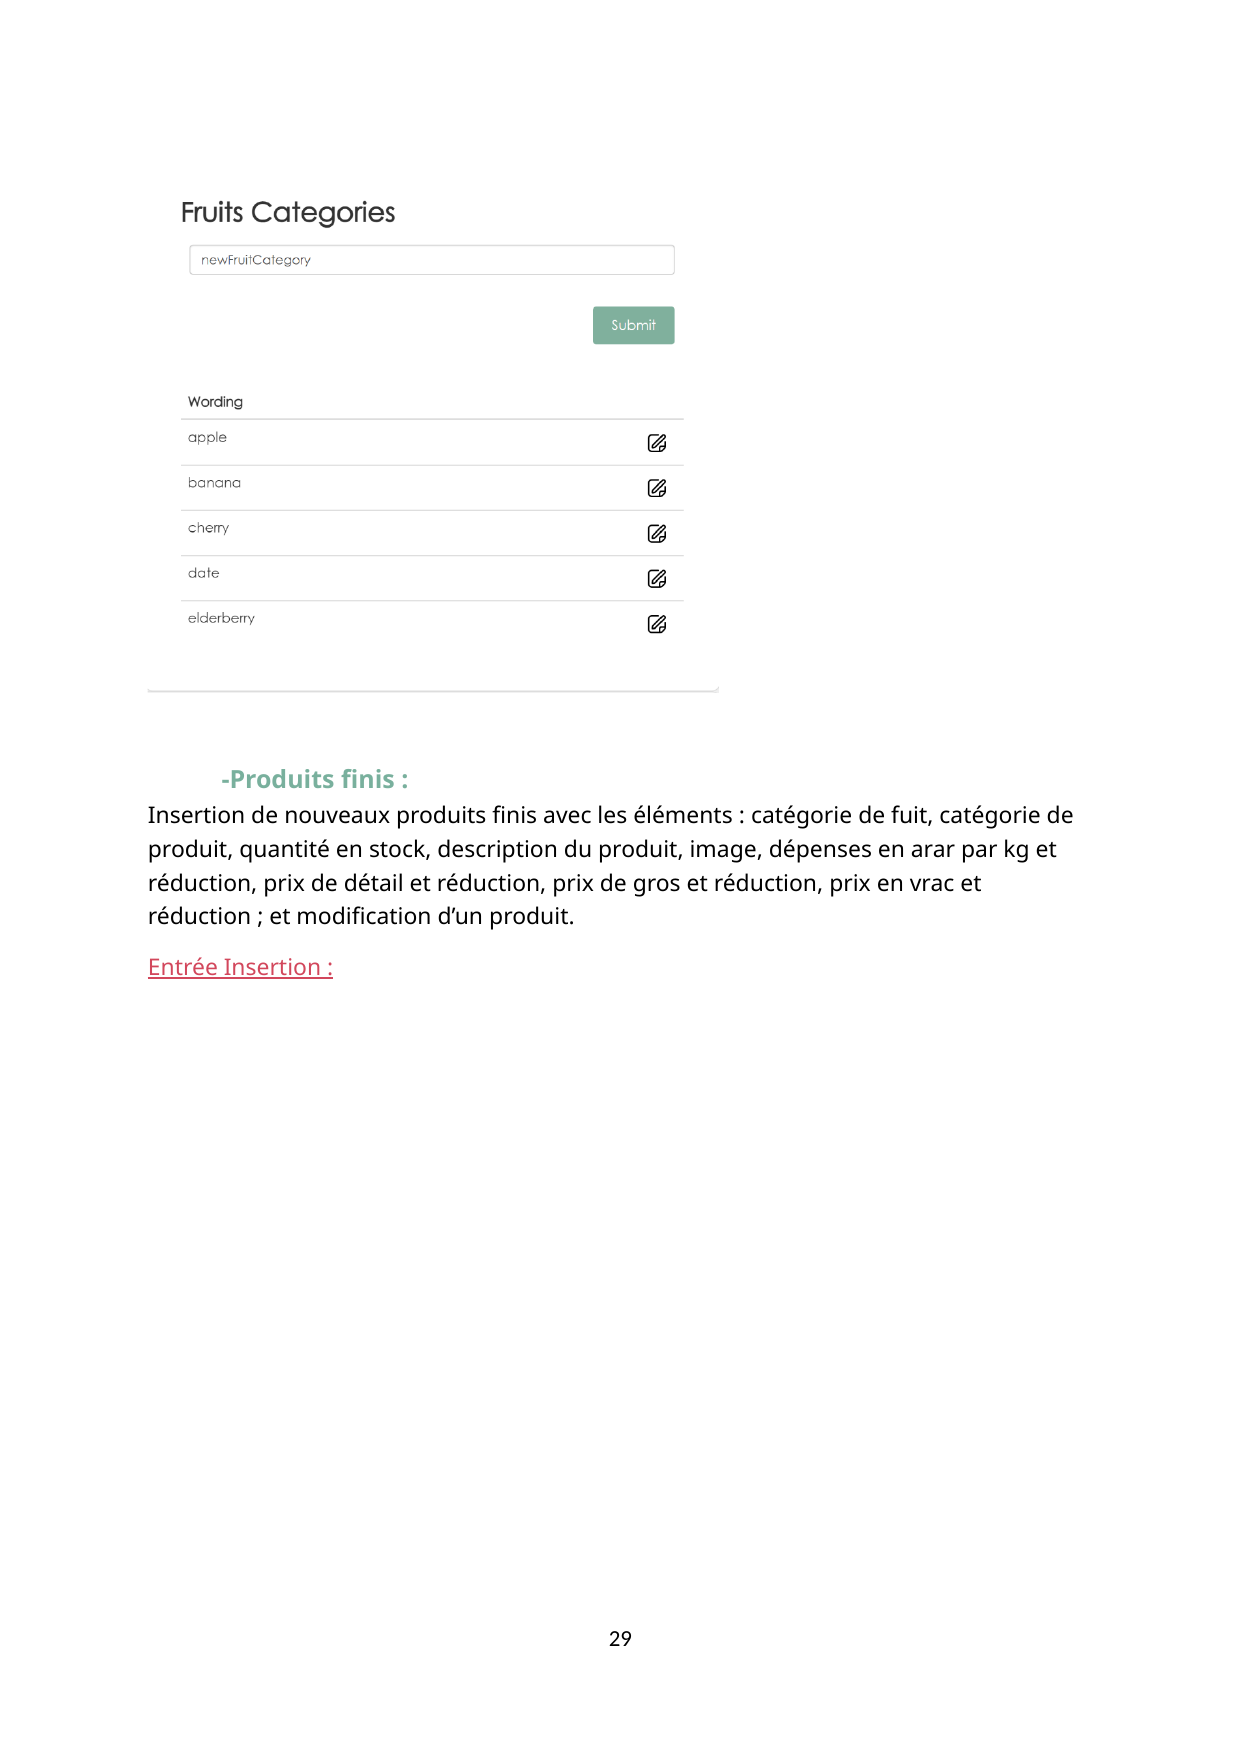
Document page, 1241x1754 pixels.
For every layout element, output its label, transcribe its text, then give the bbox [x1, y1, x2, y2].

text Entrée Insertion : [148, 951, 1093, 982]
picture [147, 147, 719, 693]
subtitle -Produits finis : [148, 762, 1093, 796]
text Insertion de nouveaux produits finis avec les éléments : catégorie de fuit, catégorie de produit, quantité en stock, description du produit, image, dépenses en arar par kg et réduction, prix de détail et réduction, prix de gros et réduction, prix en vrac et réduction ; et modification d’un produit. [148, 799, 1093, 931]
